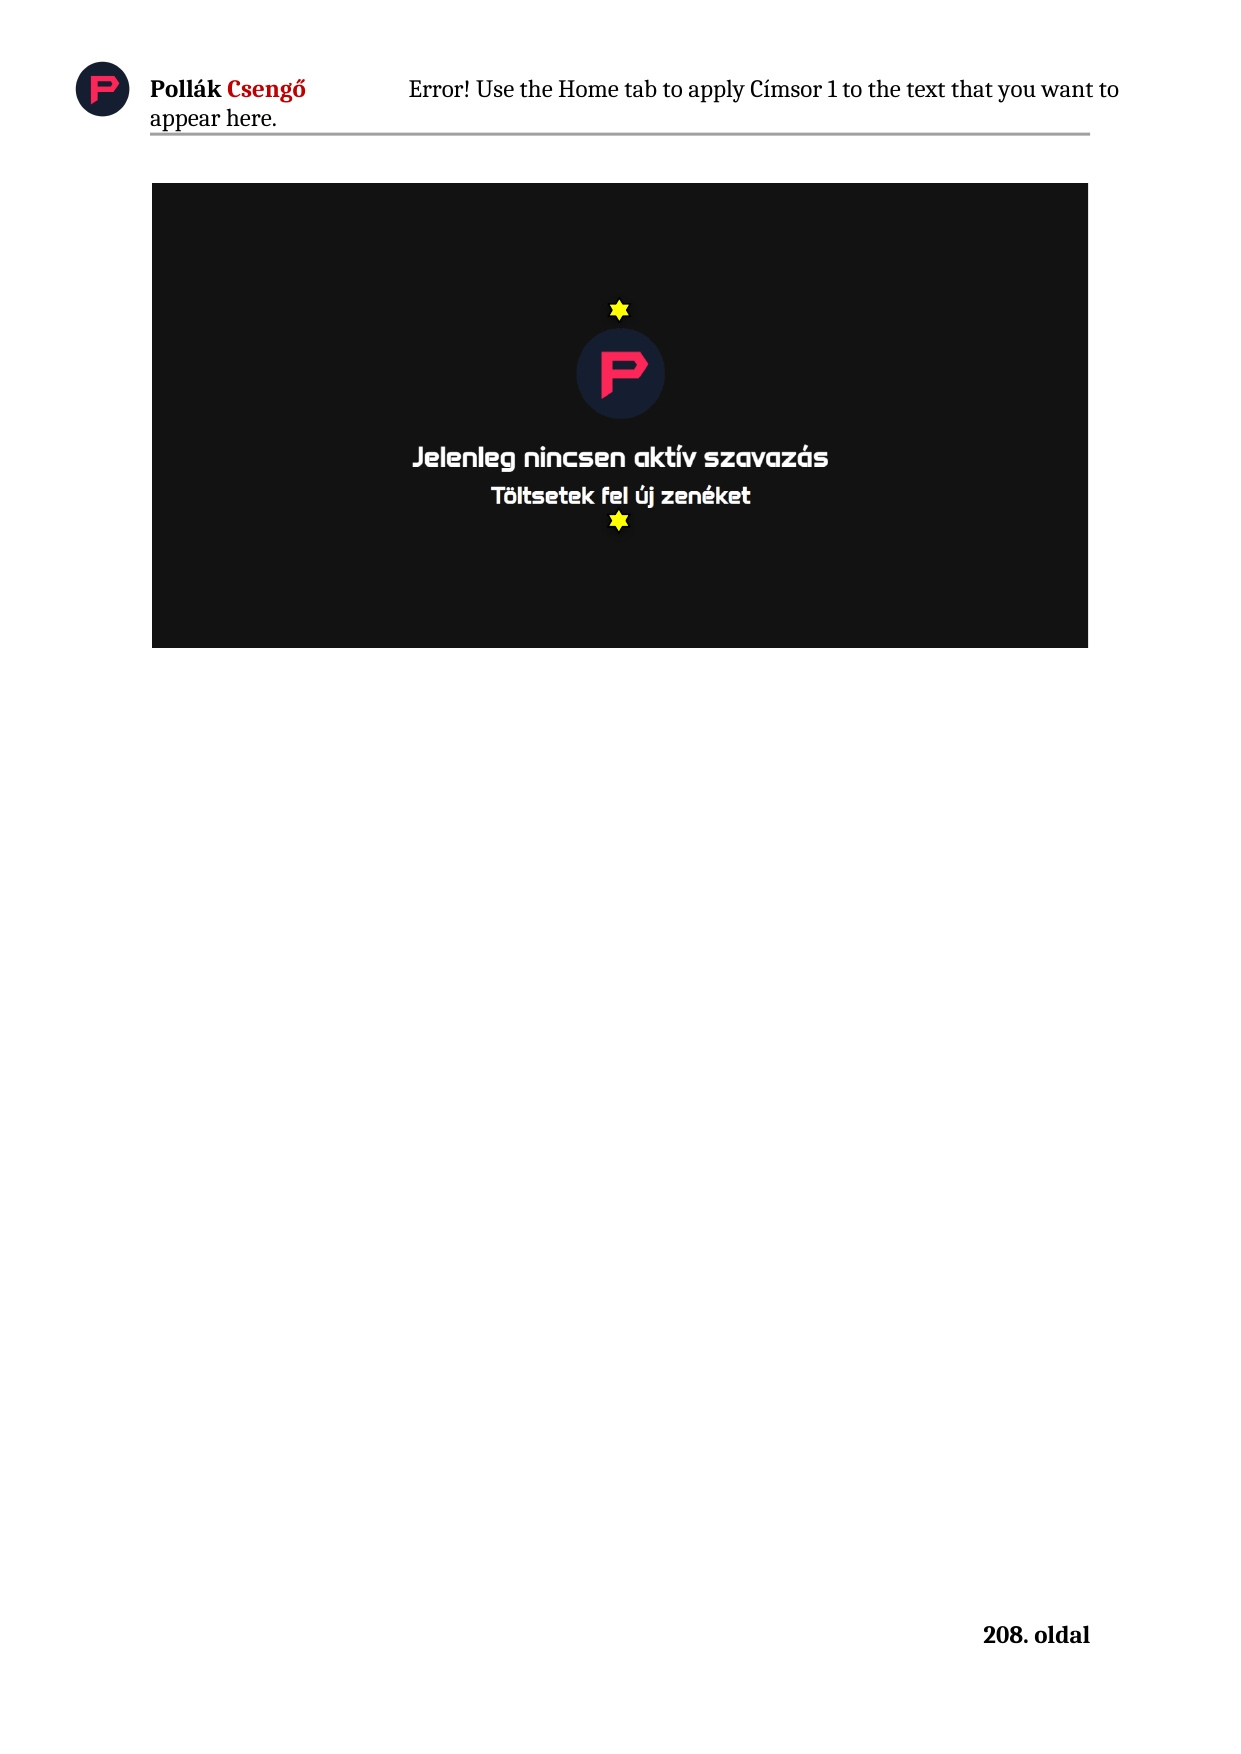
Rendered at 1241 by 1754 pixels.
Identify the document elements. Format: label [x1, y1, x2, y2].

picture [150, 183, 1087, 646]
picture [71, 57, 132, 118]
